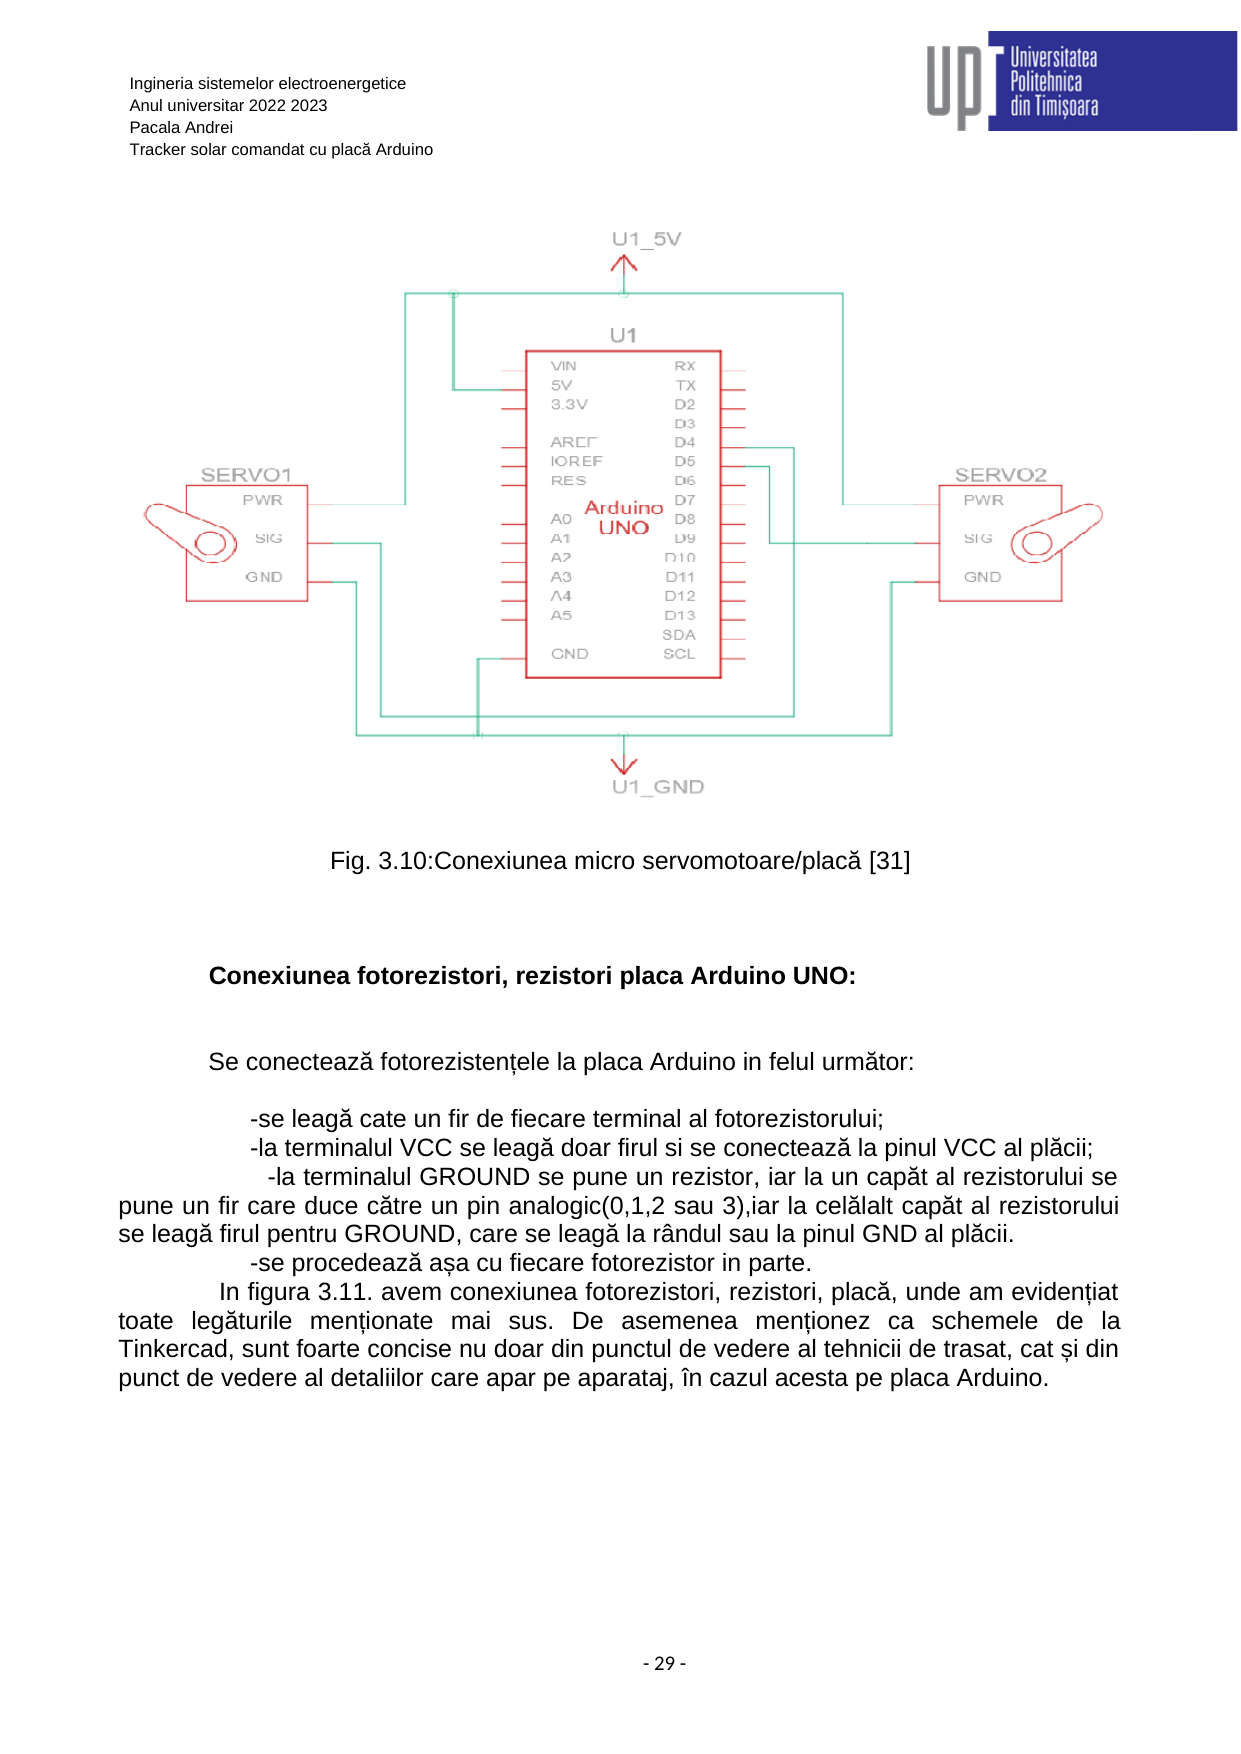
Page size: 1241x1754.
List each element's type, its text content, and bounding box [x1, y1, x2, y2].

text Conexiunea fotorezistori, rezistori placa Arduino UNO: [118, 961, 1122, 989]
picture [927, 31, 1238, 131]
text -se leagă cate un fir de fiecare terminal al fotorezistorului; [118, 1104, 1122, 1133]
text In figura 3.11. avem conexiunea fotorezistori, rezistori, placă, unde am evidențiat toate legăturile menționate mai sus. De asemenea menționez ca schemele de la Tinkercad, sunt foarte concise nu doar din punctul de vedere al tehnicii de trasat, cat și din punct de vedere al detaliilor care apar pe aparataj, în cazul acesta pe placa Arduino. [118, 1277, 1122, 1392]
text Fig. 3.10:Conexiunea micro servomotoare/placă [31] [118, 846, 1122, 874]
picture [147, 229, 1093, 788]
text -se procedează așa cu fiecare fotorezistor in parte. [118, 1248, 1122, 1277]
text -la terminalul VCC se leagă doar firul si se conectează la pinul VCC al plăcii; [118, 1133, 1122, 1162]
text -la terminalul GROUND se pune un rezistor, iar la un capăt al rezistorului se pune un fir care duce către un pin analogic(0,1,2 sau 3),iar la celălalt capăt al rezistorului se leagă firul pentru GROUND, care se leagă la rândul sau la pinul GND al plăcii. [118, 1162, 1122, 1248]
text Se conectează fotorezistențele la placa Arduino in felul următor: [118, 1047, 1122, 1076]
